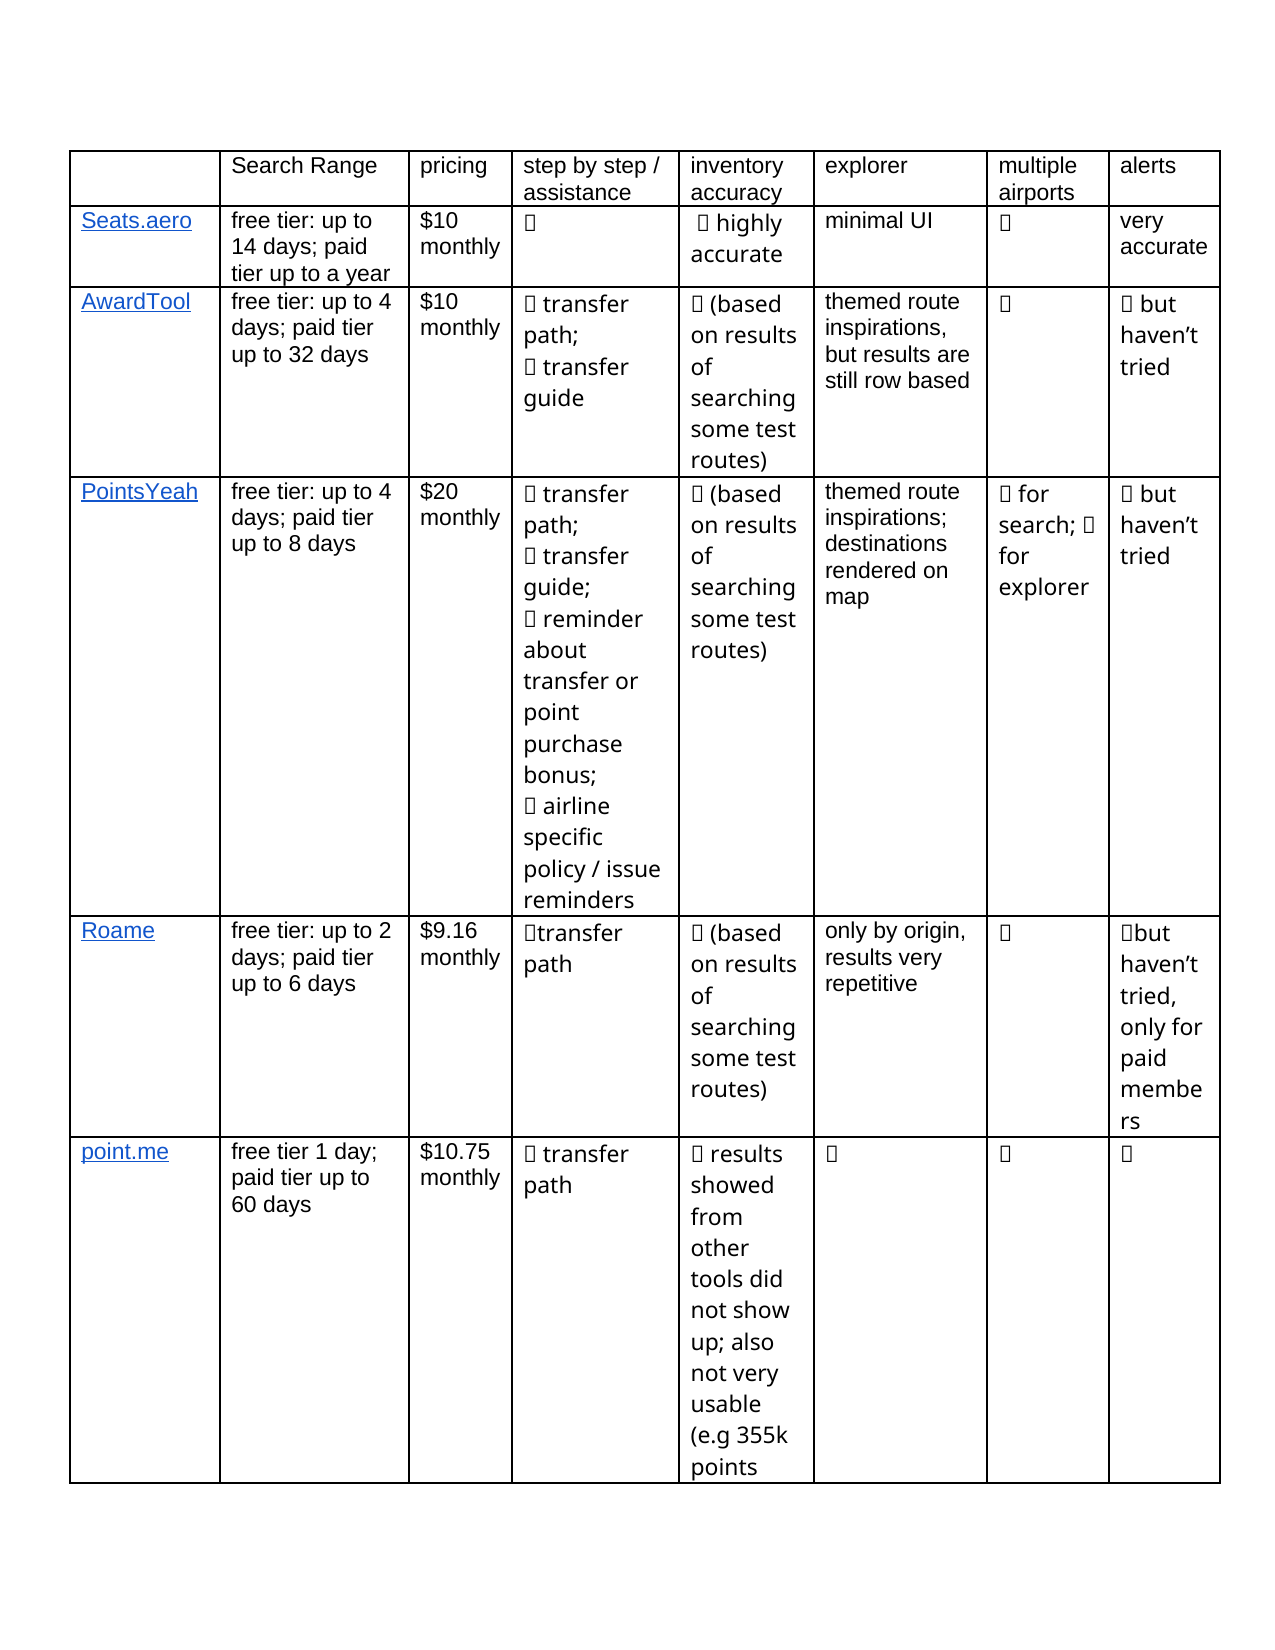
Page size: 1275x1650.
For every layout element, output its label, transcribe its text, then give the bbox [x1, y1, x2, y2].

table_header alerts [1110, 152, 1219, 205]
table_header inventory accuracy [680, 152, 813, 205]
table_cell free tier: up to 14 days; paid tier up to a year [221, 207, 408, 286]
table_cell ✅ (based on results of searching some test routes) [680, 288, 813, 476]
table_cell AwardTool [71, 288, 219, 476]
table_cell ❌ [513, 207, 678, 286]
table_cell very accurate [1110, 207, 1219, 286]
table_cell ✅ but haven’t tried [1110, 288, 1219, 476]
table_cell ✅ transfer path; ✅ transfer guide [513, 288, 678, 476]
table_cell ✅ (based on results of searching some test routes) [680, 478, 813, 915]
table_cell free tier: up to 2 days; paid tier up to 6 days [221, 917, 408, 1136]
table_cell ❌ [1110, 1138, 1219, 1482]
table_header [71, 152, 219, 205]
table_cell themed route inspirations, but results are still row based [815, 288, 986, 476]
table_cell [221, 1138, 408, 1482]
table_cell free tier: up to 4 days; paid tier up to 8 days [221, 478, 408, 915]
table_cell ✅ [988, 207, 1108, 286]
table_cell ✅ [988, 288, 1108, 476]
table_cell minimal UI [815, 207, 986, 286]
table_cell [680, 1138, 813, 1482]
table_cell $20 monthly [410, 478, 511, 915]
table_cell ✅ (based on results of searching some test routes) [680, 917, 813, 1136]
table_cell themed route inspirations; destinations rendered on map [815, 478, 986, 915]
table_cell ✅ highly accurate [680, 207, 813, 286]
table_header step by step / assistance [513, 152, 678, 205]
table_cell PointsYeah [71, 478, 219, 915]
table_cell $10 monthly [410, 288, 511, 476]
table_cell ✅ transfer path; ✅ transfer guide; ✅ reminder about transfer or point purchase bonus; ✅ airline specific policy / issue reminders [513, 478, 678, 915]
table_header multiple airports [988, 152, 1108, 205]
table_cell free tier: up to 4 days; paid tier up to 32 days [221, 288, 408, 476]
table_cell $10 monthly [410, 207, 511, 286]
table_cell ❌ [988, 917, 1108, 1136]
table_cell Seats.aero [71, 207, 219, 286]
table_cell ❌ for search; ✅ for explorer [988, 478, 1108, 915]
table_cell point.me [71, 1138, 219, 1482]
table_cell ✅ but haven’t tried [1110, 478, 1219, 915]
table_header pricing [410, 152, 511, 205]
table_cell ✅transfer path [513, 917, 678, 1136]
table_cell only by origin, results very repetitive [815, 917, 986, 1136]
table_header explorer [815, 152, 986, 205]
table_cell $9.16 monthly [410, 917, 511, 1136]
table_cell ❌ [815, 1138, 986, 1482]
table_cell ✅but haven’t tried, only for paid members [1110, 917, 1219, 1136]
table_cell $10.75 monthly [410, 1138, 511, 1482]
table_cell Roame [71, 917, 219, 1136]
table_header Search Range [221, 152, 408, 205]
table_cell ✅ transfer path [513, 1138, 678, 1482]
table_cell ❌ [988, 1138, 1108, 1482]
